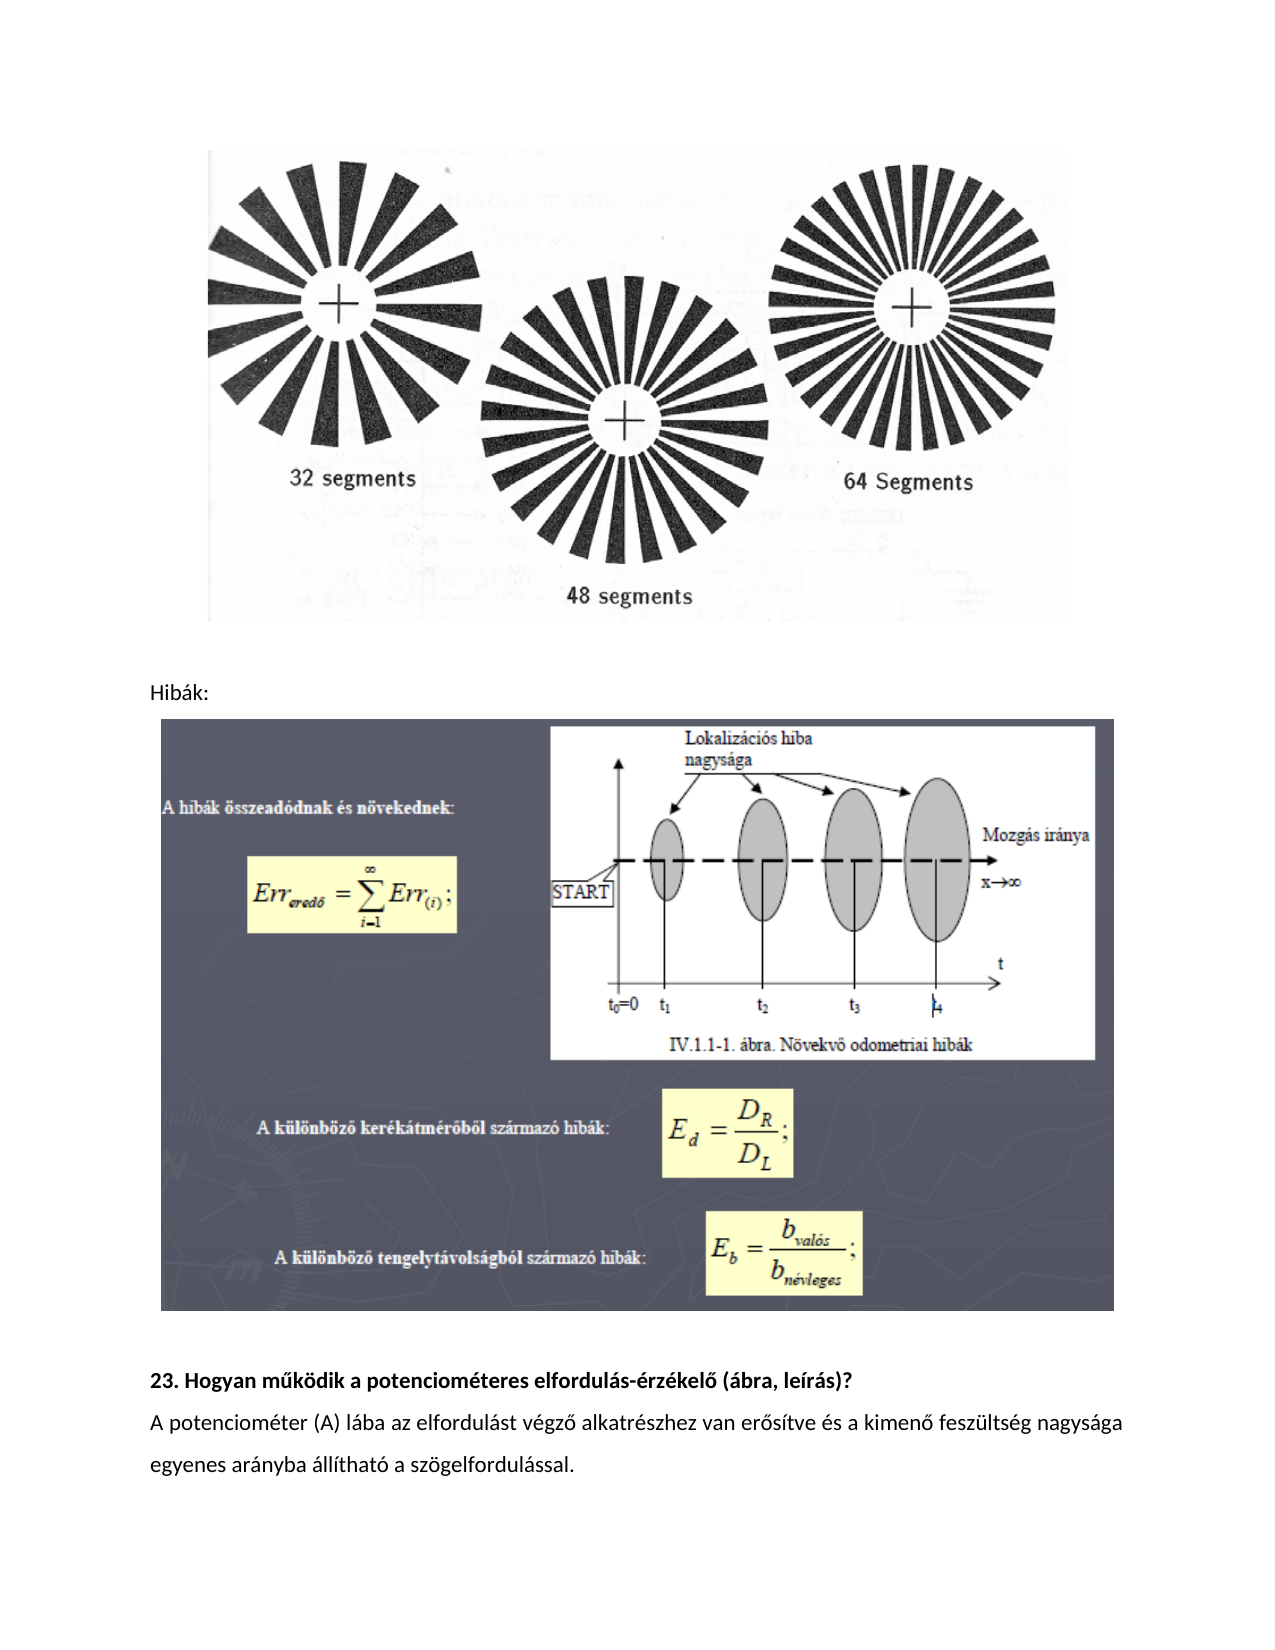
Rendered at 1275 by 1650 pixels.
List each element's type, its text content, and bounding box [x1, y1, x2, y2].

text Hibák: [150, 678, 1125, 706]
text 23. Hogyan működik a potenciométeres elfordulás-érzékelő (ábra, leírás)? [150, 1366, 1125, 1394]
text A potenciométer (A) lába az elfordulást végző alkatrészhez van erősítve és a kimenő feszültség nagysága egyenes arányba állítható a szögelfordulással. [150, 1408, 1125, 1478]
picture [161, 719, 1114, 1311]
